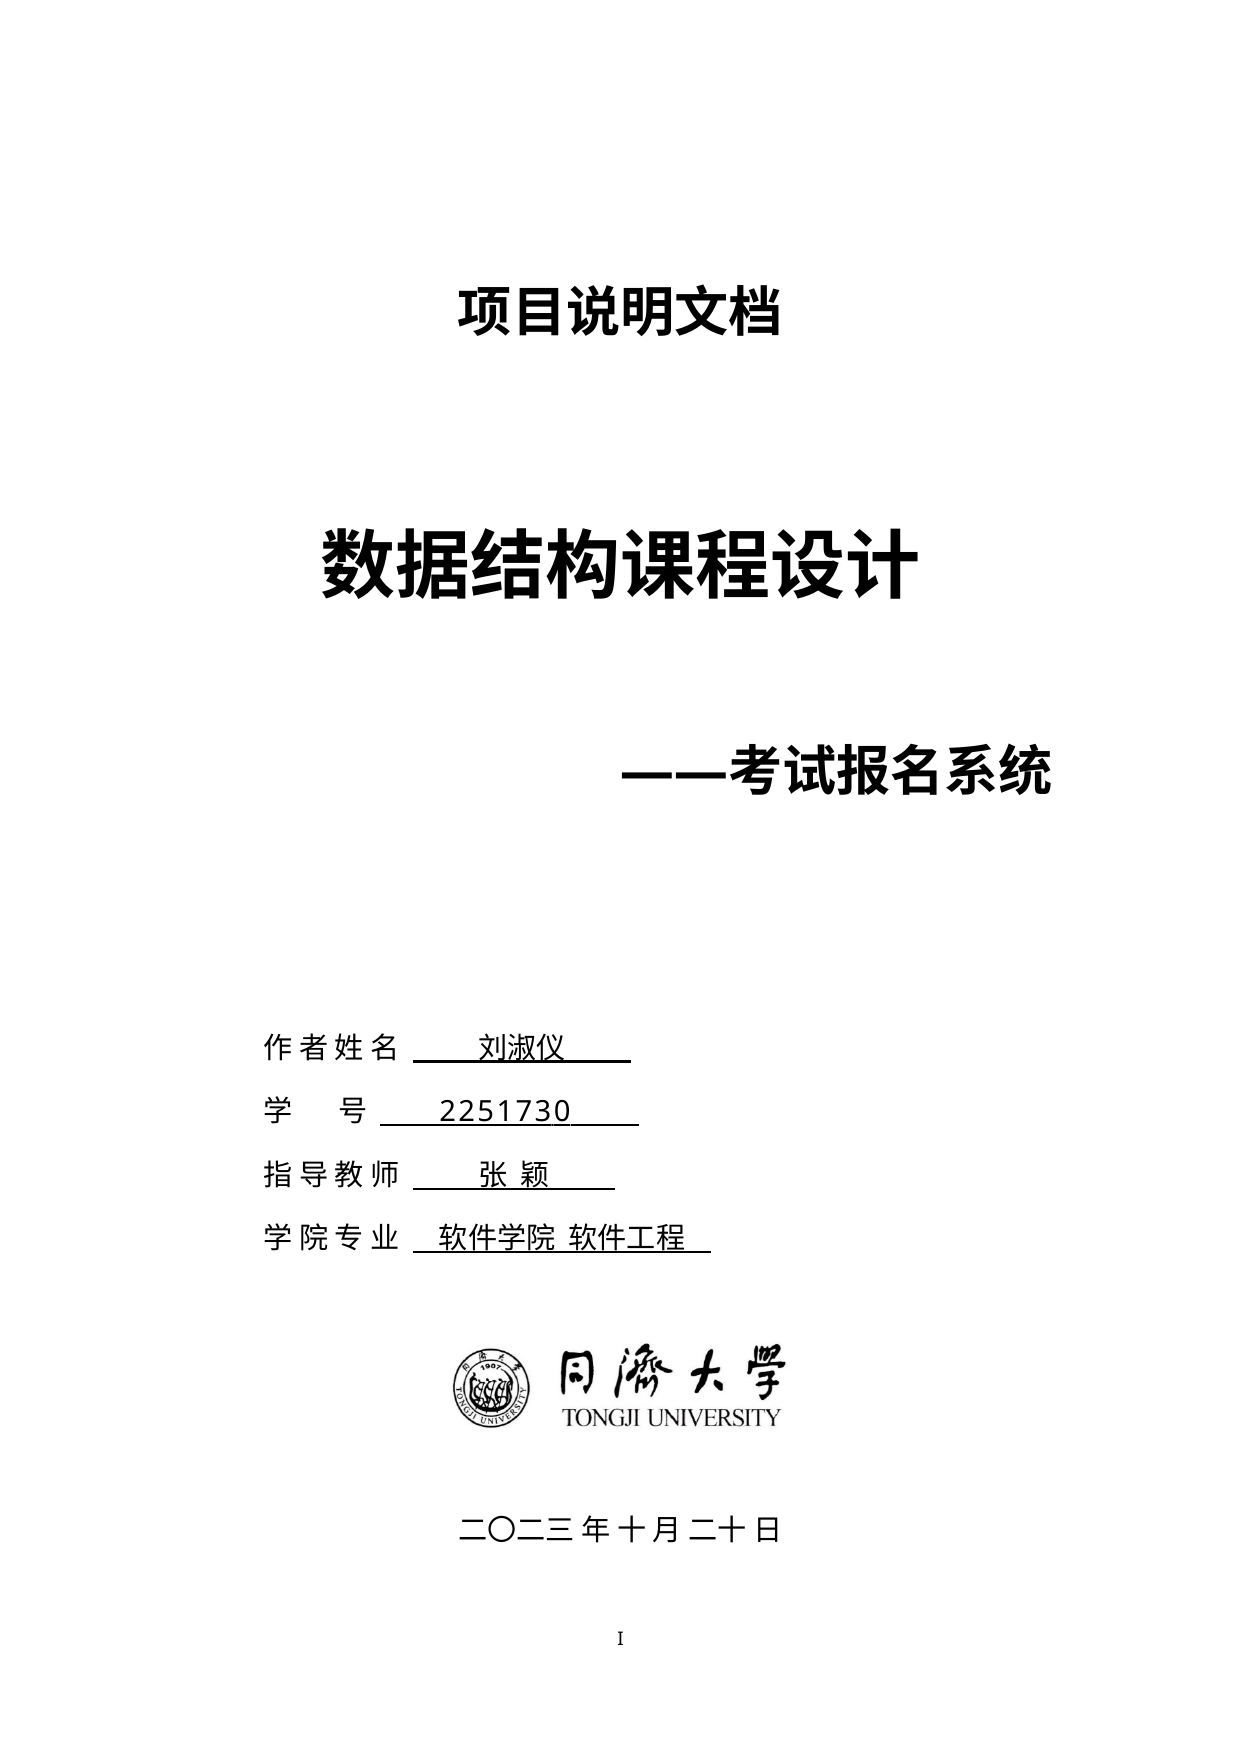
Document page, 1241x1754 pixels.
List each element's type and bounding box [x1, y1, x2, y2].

picture [439, 1337, 801, 1432]
